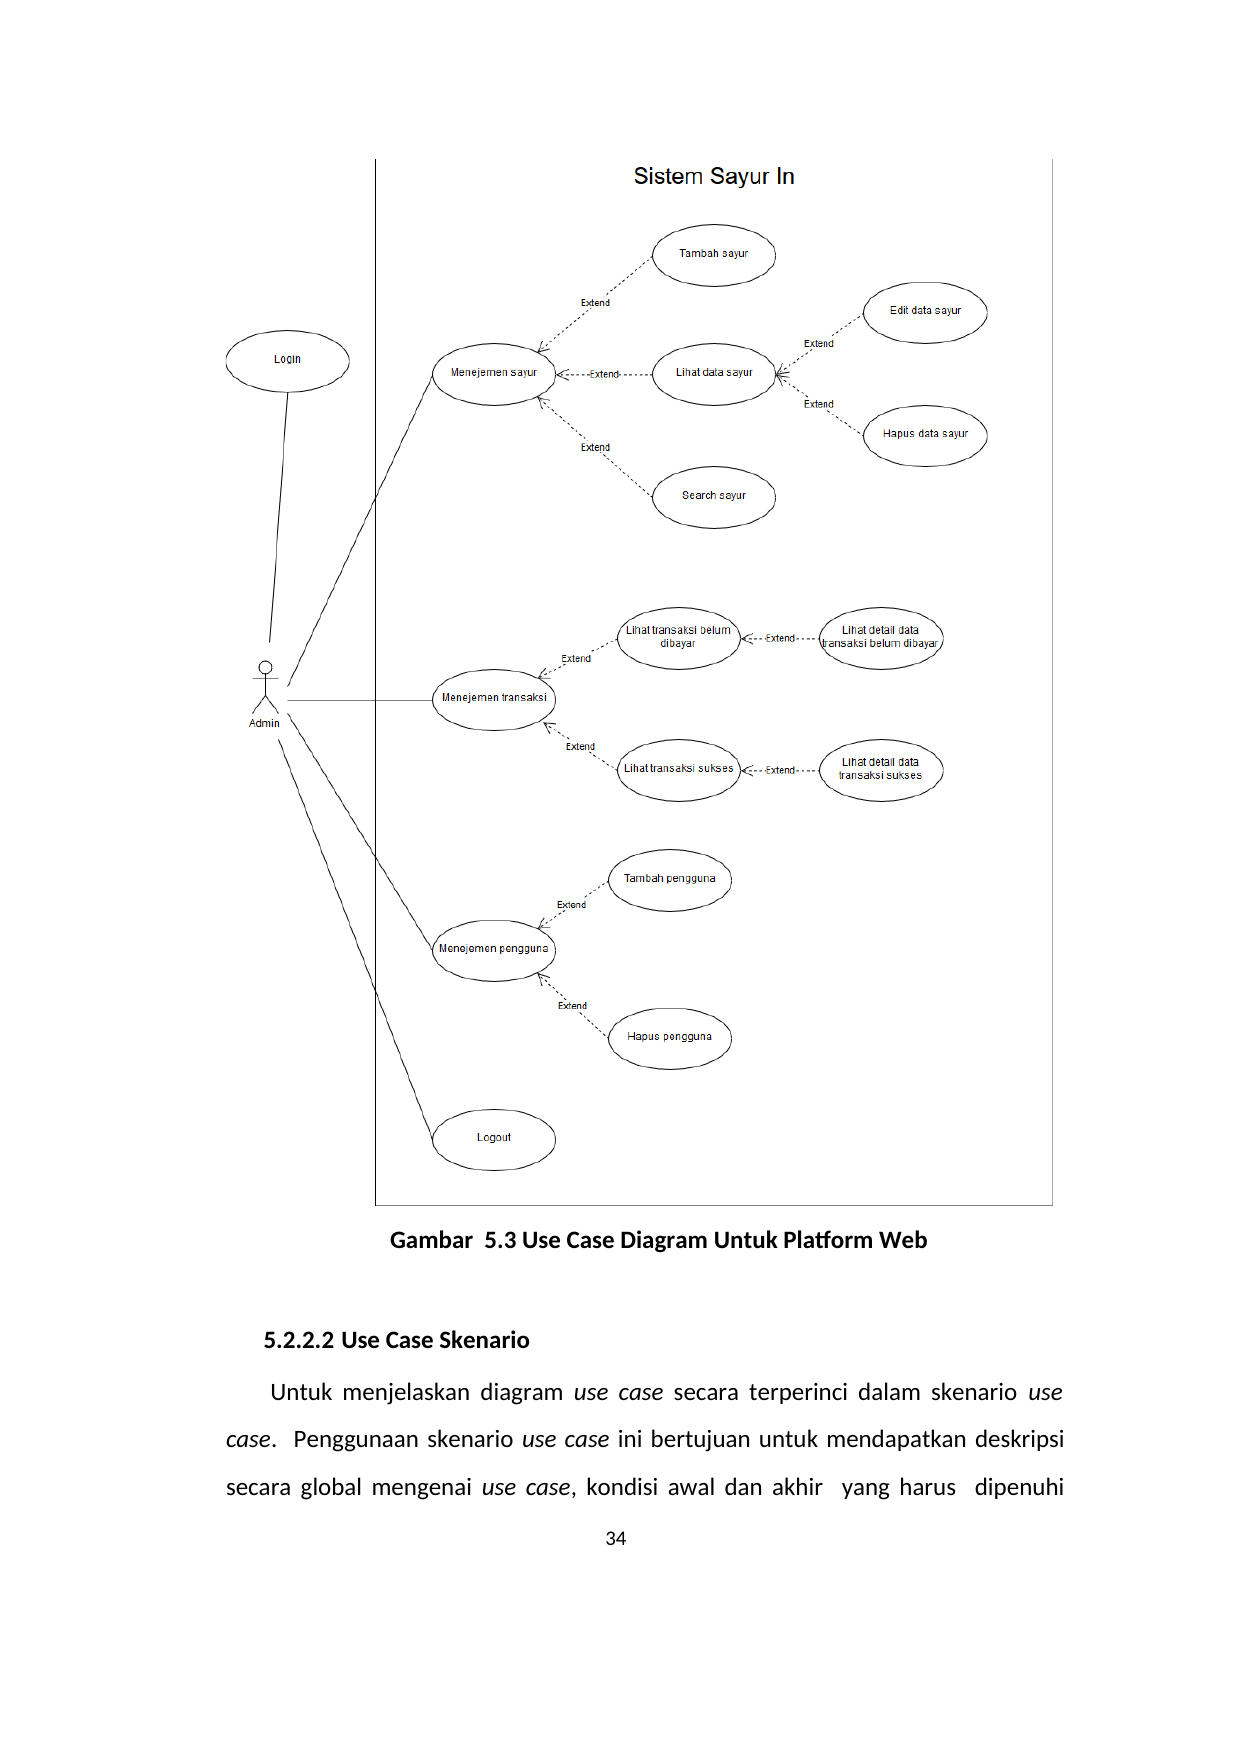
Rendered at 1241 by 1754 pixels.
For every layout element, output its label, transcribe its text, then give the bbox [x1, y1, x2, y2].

picture [225, 159, 1053, 1206]
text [226, 1376, 1065, 1501]
subtitle Gambar 5.3 Use Case Diagram Untuk Platform Web [226, 1224, 1092, 1255]
subtitle 5.2.2.2 Use Case Skenario [227, 1325, 1092, 1355]
